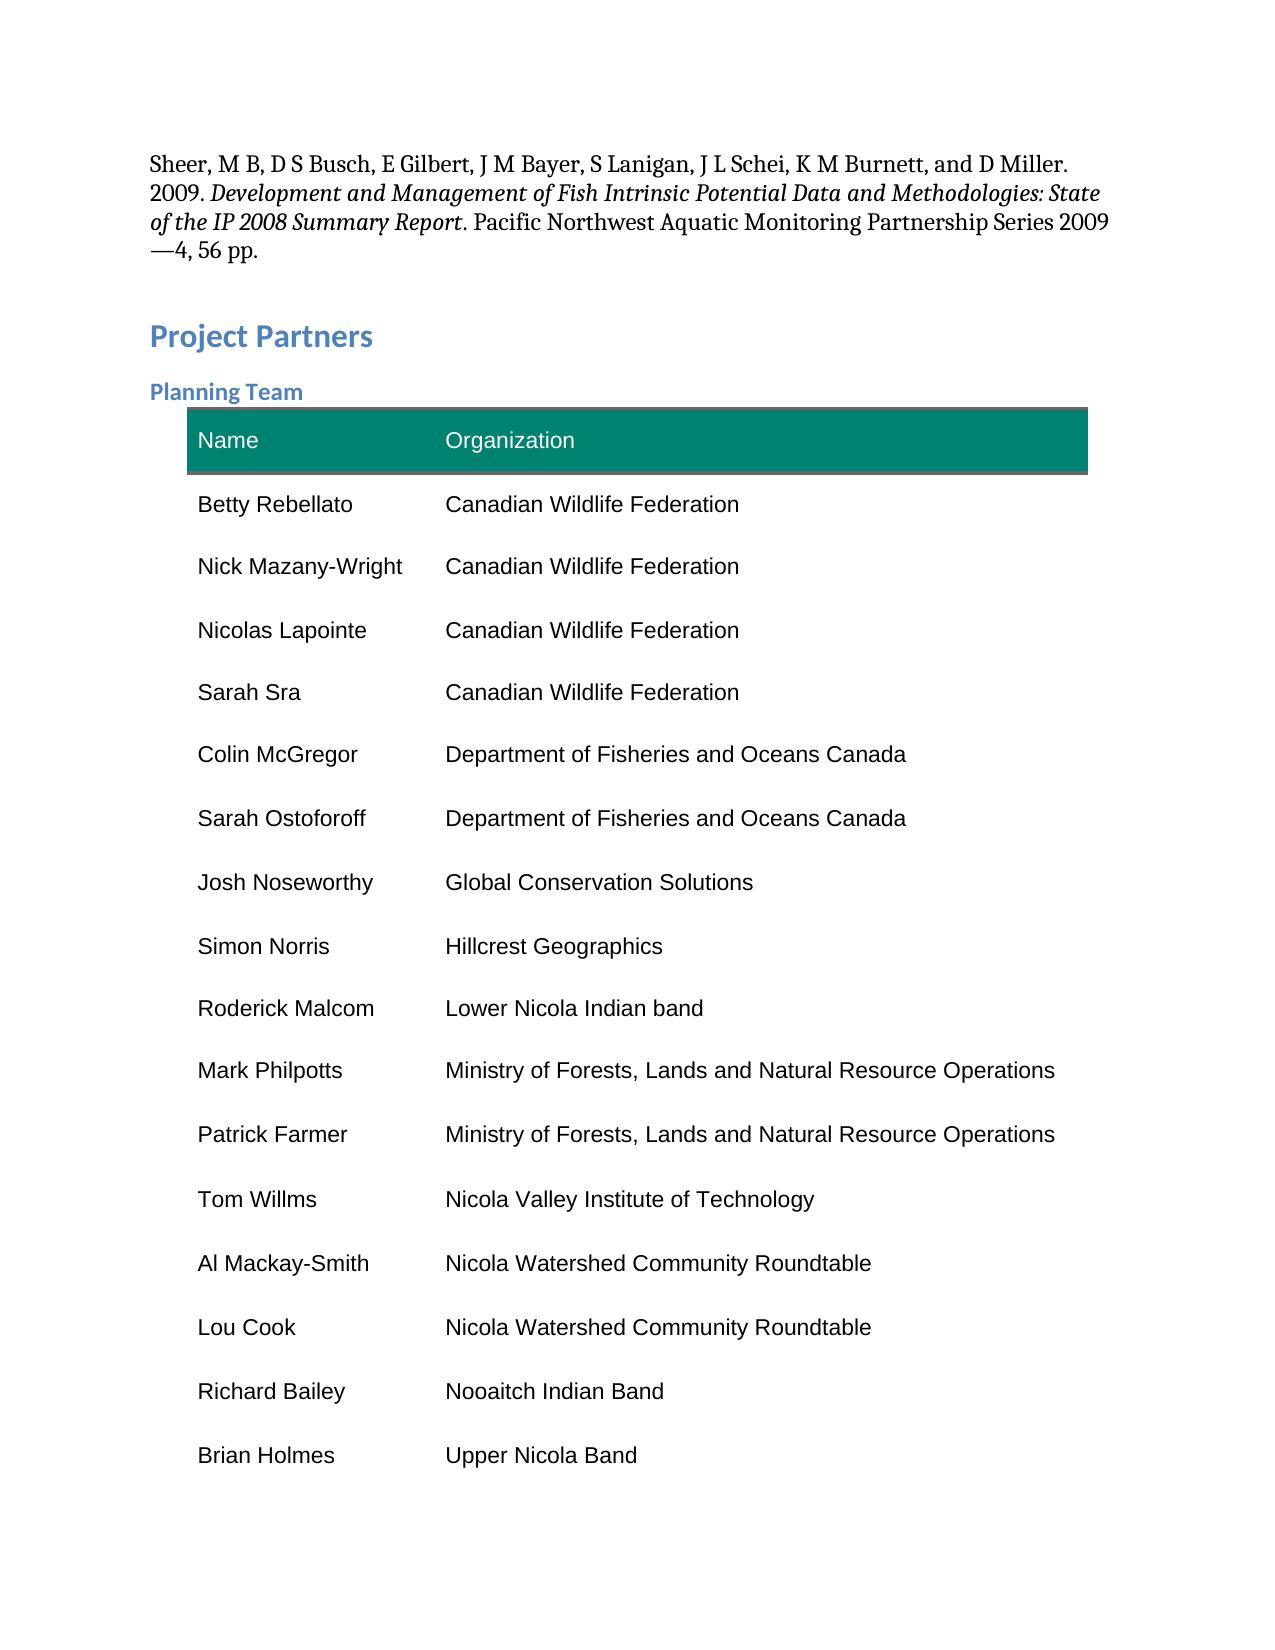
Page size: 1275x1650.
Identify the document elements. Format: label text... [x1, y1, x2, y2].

table_cell Hillcrest Geographics [435, 915, 1088, 979]
table_cell Patrick Farmer [187, 1103, 435, 1167]
table_cell Canadian Wildlife Federation [435, 535, 1088, 599]
table_cell Canadian Wildlife Federation [435, 599, 1088, 663]
table_cell Roderick Malcom [187, 979, 435, 1039]
table_header Name [187, 410, 435, 471]
table_cell Upper Nicola Band [435, 1424, 1088, 1488]
table_cell Lower Nicola Indian band [435, 979, 1088, 1039]
table_cell Ministry of Forests, Lands and Natural Resource Operations [435, 1103, 1088, 1167]
table_cell Ministry of Forests, Lands and Natural Resource Operations [435, 1039, 1088, 1103]
table_cell Department of Fisheries and Oceans Canada [435, 723, 1088, 787]
table_cell Simon Norris [187, 915, 435, 979]
table_cell Nicolas Lapointe [187, 599, 435, 663]
table_cell Tom Willms [187, 1168, 435, 1232]
table_cell Canadian Wildlife Federation [435, 663, 1088, 723]
table_cell Sarah Sra [187, 663, 435, 723]
table_cell Brian Holmes [187, 1424, 435, 1488]
table_cell Al Mackay-Smith [187, 1232, 435, 1296]
table_cell Global Conservation Solutions [435, 851, 1088, 915]
table_cell Josh Noseworthy [187, 851, 435, 915]
table_cell Colin McGregor [187, 723, 435, 787]
table_cell Mark Philpotts [187, 1039, 435, 1103]
table_cell Department of Fisheries and Oceans Canada [435, 787, 1088, 851]
subtitle Planning Team [150, 377, 1125, 407]
table_cell Canadian Wildlife Federation [435, 475, 1088, 535]
table_cell Lou Cook [187, 1296, 435, 1360]
subtitle Project Partners [150, 315, 1125, 356]
table_cell Sarah Ostoforoff [187, 787, 435, 851]
table_cell Nicola Watershed Community Roundtable [435, 1296, 1088, 1360]
table_cell Nicola Watershed Community Roundtable [435, 1232, 1088, 1296]
table_cell Nick Mazany-Wright [187, 535, 435, 599]
table_cell Nicola Valley Institute of Technology [435, 1168, 1088, 1232]
table_cell Nooaitch Indian Band [435, 1360, 1088, 1424]
text Sheer, M B, D S Busch, E Gilbert, J M Bayer, S Lanigan, J L Schei, K M Burnett, and D Miller. 2009. Development and Management of Fish Intrinsic Potential Data and Methodologies: State of the IP 2008 Summary Report. Pacific Northwest Aquatic Monitoring Partnership Series 2009—4, 56 pp. [150, 150, 1125, 265]
table_cell Betty Rebellato [187, 475, 435, 535]
table_header Organization [435, 410, 1088, 471]
table_cell Richard Bailey [187, 1360, 435, 1424]
